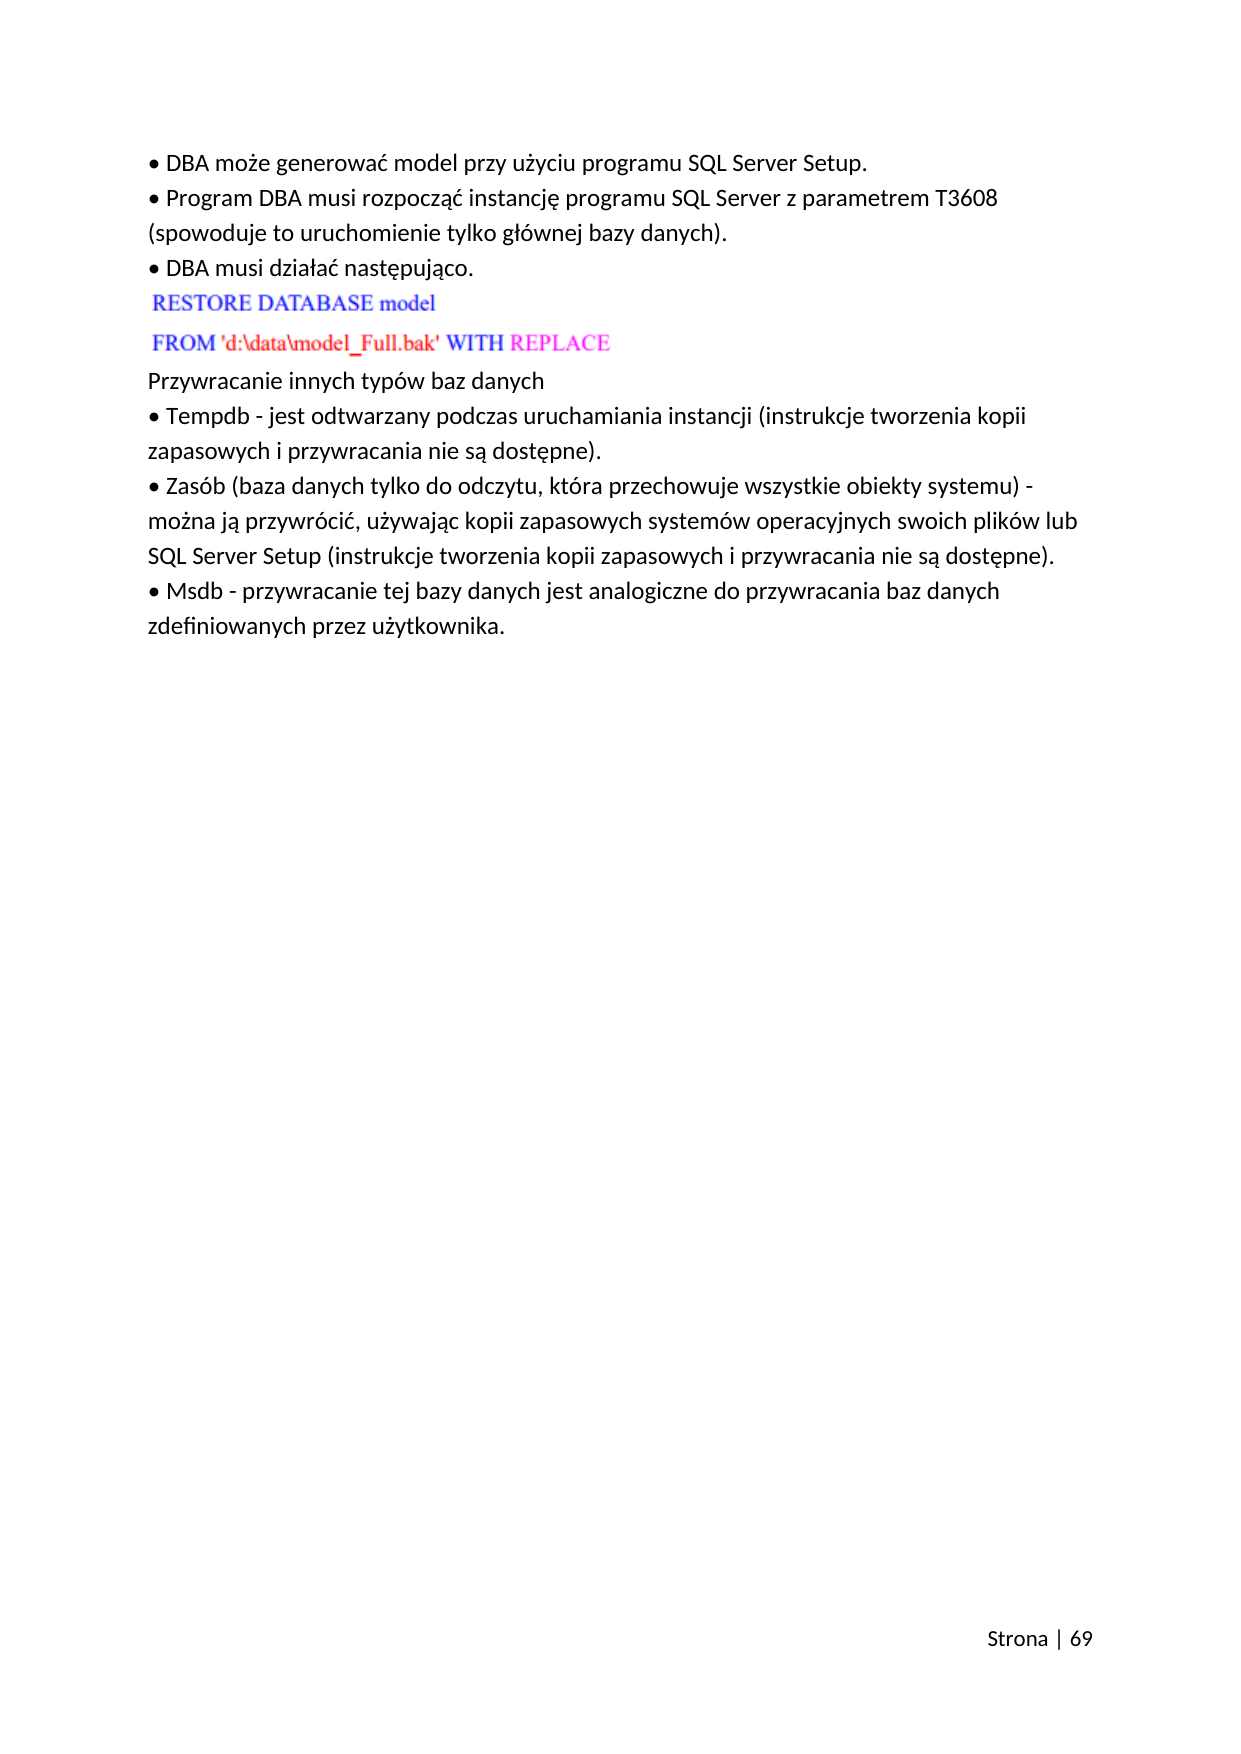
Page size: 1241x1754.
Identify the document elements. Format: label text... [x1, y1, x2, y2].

picture [147, 287, 614, 362]
text • Program DBA musi rozpocząć instancję programu SQL Server z parametrem T3608 (spowoduje to uruchomienie tylko głównej bazy danych). [148, 183, 1093, 248]
text • Msdb - przywracanie tej bazy danych jest analogiczne do przywracania baz danych zdefiniowanych przez użytkownika. [148, 575, 1093, 641]
text • DBA musi działać następująco. [148, 253, 1093, 283]
text Przywracanie innych typów baz danych [148, 365, 1093, 396]
text • Tempdb - jest odtwarzany podczas uruchamiania instancji (instrukcje tworzenia kopii zapasowych i przywracania nie są dostępne). [148, 400, 1093, 466]
text • Zasób (baza danych tylko do odczytu, która przechowuje wszystkie obiekty systemu) - można ją przywrócić, używając kopii zapasowych systemów operacyjnych swoich plików lub SQL Server Setup (instrukcje tworzenia kopii zapasowych i przywracania nie są dostępne). [148, 470, 1093, 571]
text • DBA może generować model przy użyciu programu SQL Server Setup. [148, 148, 1093, 178]
